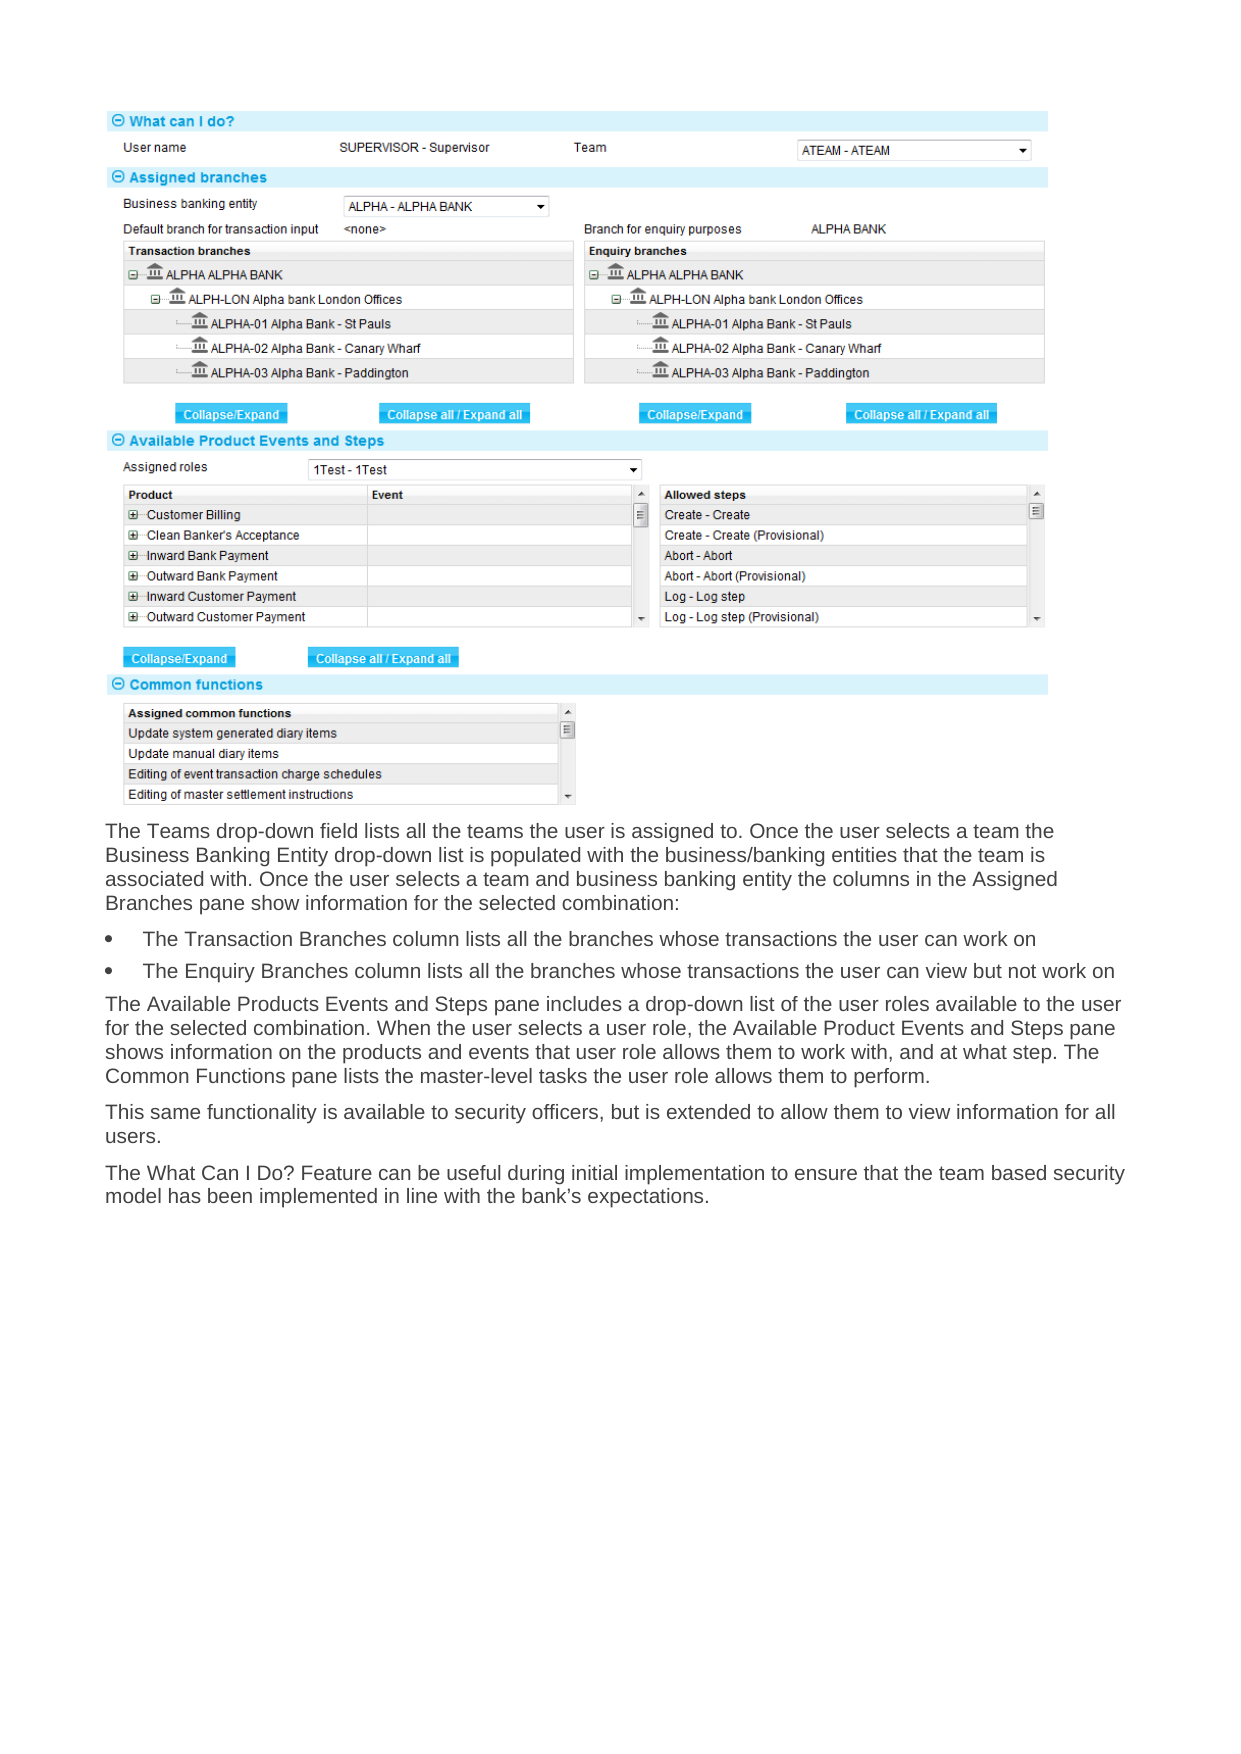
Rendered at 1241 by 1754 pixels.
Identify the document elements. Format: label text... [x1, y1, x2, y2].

text The Teams drop-down field lists all the teams the user is assigned to. Once the user selects a team the Business Banking Entity drop-down list is populated with the business/banking entities that the team is associated with. Once the user selects a team and business banking entity the columns in the Assigned Branches pane show information for the selected combination: [105, 818, 1135, 914]
text The Enquiry Branches column lists all the branches whose transactions the user can view but not work on [105, 959, 1135, 983]
text This same functionality is available to security officers, but is extended to allow them to view information for all users. [105, 1100, 1135, 1148]
text The Transaction Branches column lists all the branches whose transactions the user can work on [105, 927, 1135, 951]
text The Available Products Events and Steps pane includes a drop-down list of the user roles available to the user for the selected combination. When the user selects a user role, the Available Product Events and Steps pane shows information on the products and events that user role allows them to work with, and at what step. The Common Functions pane lists the master-level tasks the user role allows them to perform. [105, 992, 1135, 1087]
text The What Can I Do? Feature can be useful during initial implementation to ensure that the team based security model has been implemented in line with the bank’s expectations. [105, 1160, 1135, 1208]
picture [105, 110, 1049, 806]
